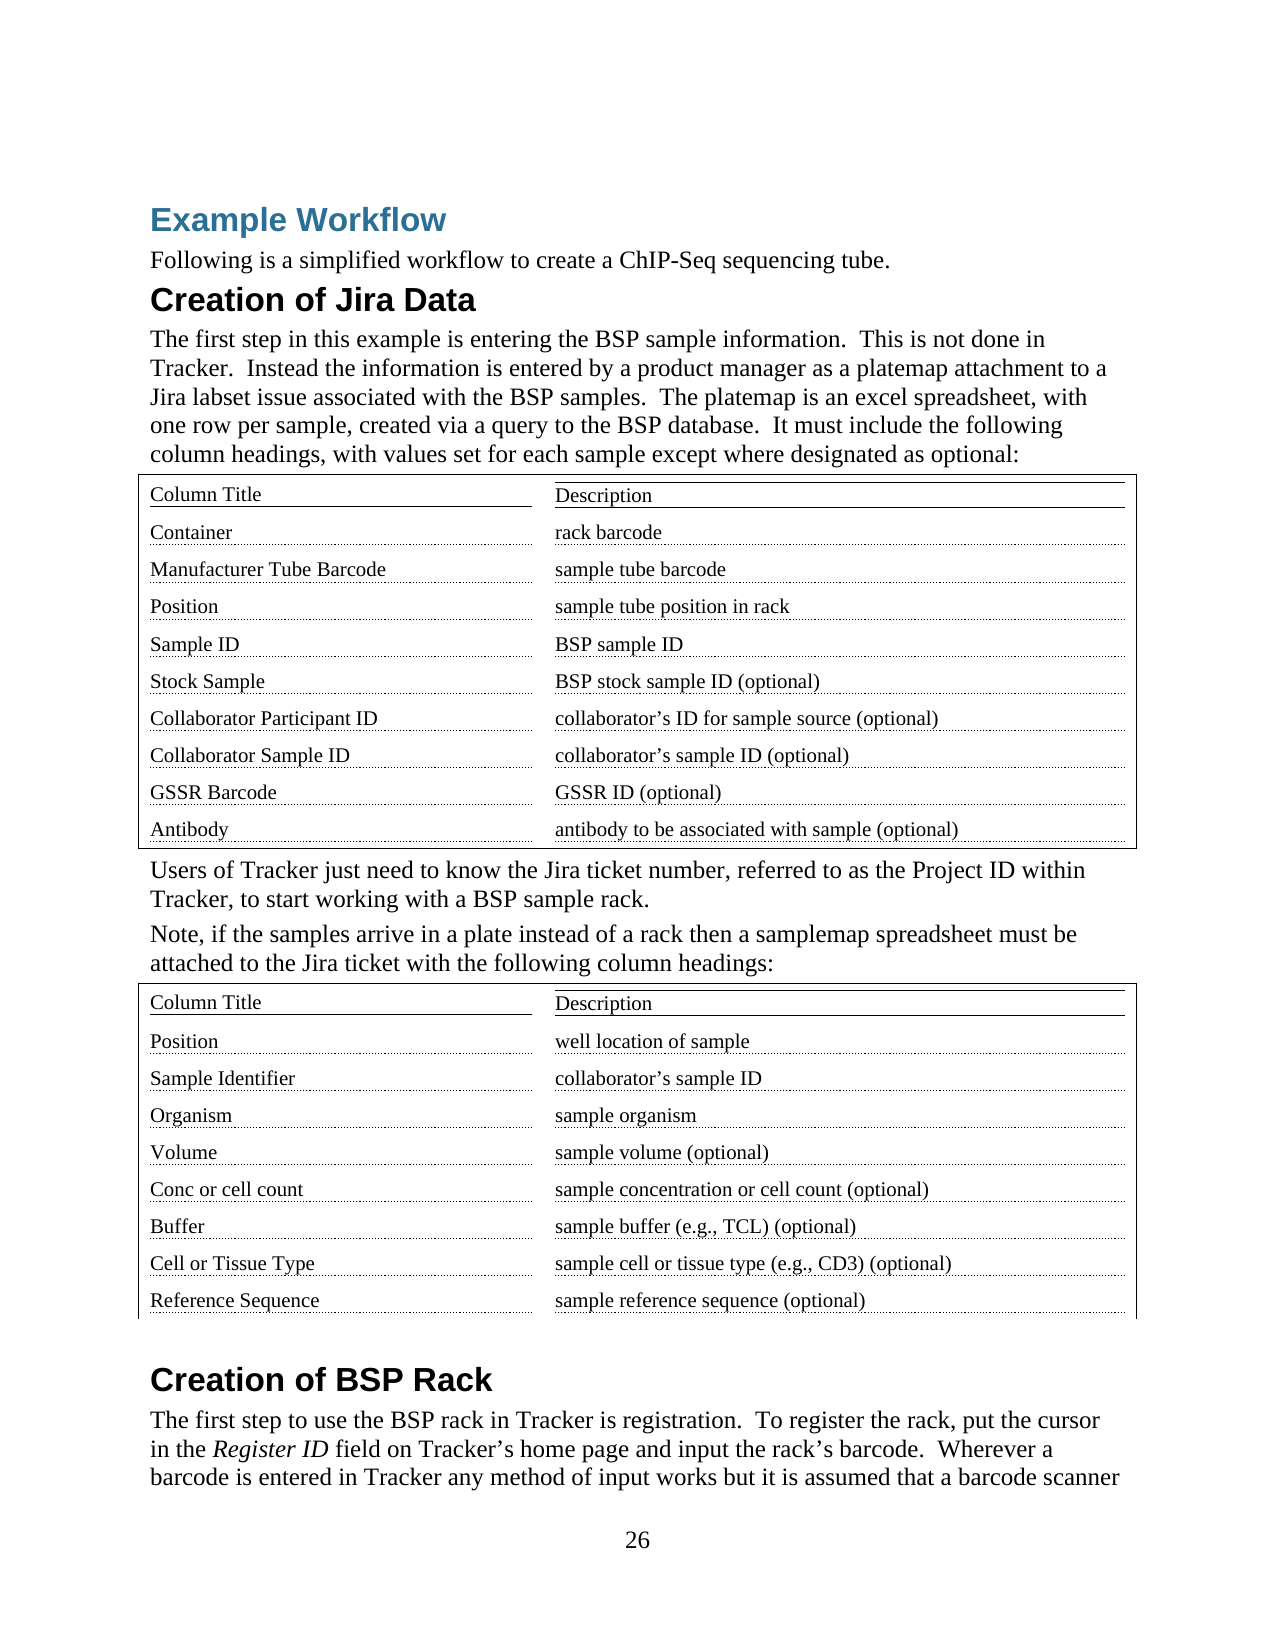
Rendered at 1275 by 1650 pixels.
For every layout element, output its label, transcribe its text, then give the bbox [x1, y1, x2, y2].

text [150, 1405, 1125, 1491]
table_cell sample organism [544, 1096, 1136, 1133]
table_cell Sample Identifier [139, 1059, 544, 1096]
table_cell Buffer [139, 1208, 544, 1245]
table_cell antibody to be associated with sample (optional) [544, 811, 1136, 848]
table_cell Position [139, 1022, 544, 1059]
subtitle Creation of Jira Data [150, 280, 1125, 318]
table_cell sample reference sequence (optional) [544, 1282, 1136, 1319]
text The first step in this example is entering the BSP sample information. This is not done in Tracker. Instead the information is entered by a product manager as a platemap attachment to a Jira labset issue associated with the BSP samples. The platemap is an excel spreadsheet, with one row per sample, created via a query to the BSP database. It must include the following column headings, with values set for each sample except where designated as optional: [150, 324, 1125, 468]
table_cell sample tube barcode [544, 551, 1136, 588]
table_cell Manufacturer Tube Barcode [139, 551, 544, 588]
table_cell Sample ID [139, 625, 544, 662]
table_cell rack barcode [544, 514, 1136, 551]
table_cell GSSR Barcode [139, 774, 544, 811]
table_header Column Title [139, 475, 544, 514]
text Note, if the samples arrive in a plate instead of a rack then a samplemap spreadsheet must be attached to the Jira ticket with the following column headings: [150, 919, 1125, 976]
table_cell sample buffer (e.g., TCL) (optional) [544, 1208, 1136, 1245]
table_cell Antibody [139, 811, 544, 848]
text Following is a simplified workflow to create a ChIP-Seq sequencing tube. [150, 245, 1125, 273]
table_cell Conc or cell count [139, 1171, 544, 1208]
table_cell Volume [139, 1134, 544, 1171]
table_cell sample concentration or cell count (optional) [544, 1171, 1136, 1208]
table_cell Collaborator Sample ID [139, 737, 544, 774]
table_cell BSP sample ID [544, 625, 1136, 662]
table_cell Organism [139, 1096, 544, 1133]
table_header Description [544, 984, 1136, 1022]
text Users of Tracker just need to know the Jira ticket number, referred to as the Project ID within Tracker, to start working with a BSP sample rack. [150, 855, 1125, 913]
subtitle Creation of BSP Rack [150, 1360, 1125, 1399]
table_cell Cell or Tissue Type [139, 1245, 544, 1282]
table_cell collaborator’s sample ID (optional) [544, 737, 1136, 774]
table_cell collaborator’s sample ID [544, 1059, 1136, 1096]
table_cell BSP stock sample ID (optional) [544, 663, 1136, 699]
table_cell GSSR ID (optional) [544, 774, 1136, 811]
table_cell collaborator’s ID for sample source (optional) [544, 700, 1136, 737]
subtitle Example Workflow [150, 200, 1125, 238]
table_cell Container [139, 514, 544, 551]
table_cell sample volume (optional) [544, 1134, 1136, 1171]
table_cell Position [139, 588, 544, 625]
table_cell sample cell or tissue type (e.g., CD3) (optional) [544, 1245, 1136, 1282]
table_cell well location of sample [544, 1022, 1136, 1059]
table_header Column Title [139, 984, 544, 1022]
table_cell Reference Sequence [139, 1282, 544, 1319]
table_cell Collaborator Participant ID [139, 700, 544, 737]
table_cell Stock Sample [139, 663, 544, 699]
table_cell sample tube position in rack [544, 588, 1136, 625]
table_header Description [544, 475, 1136, 514]
